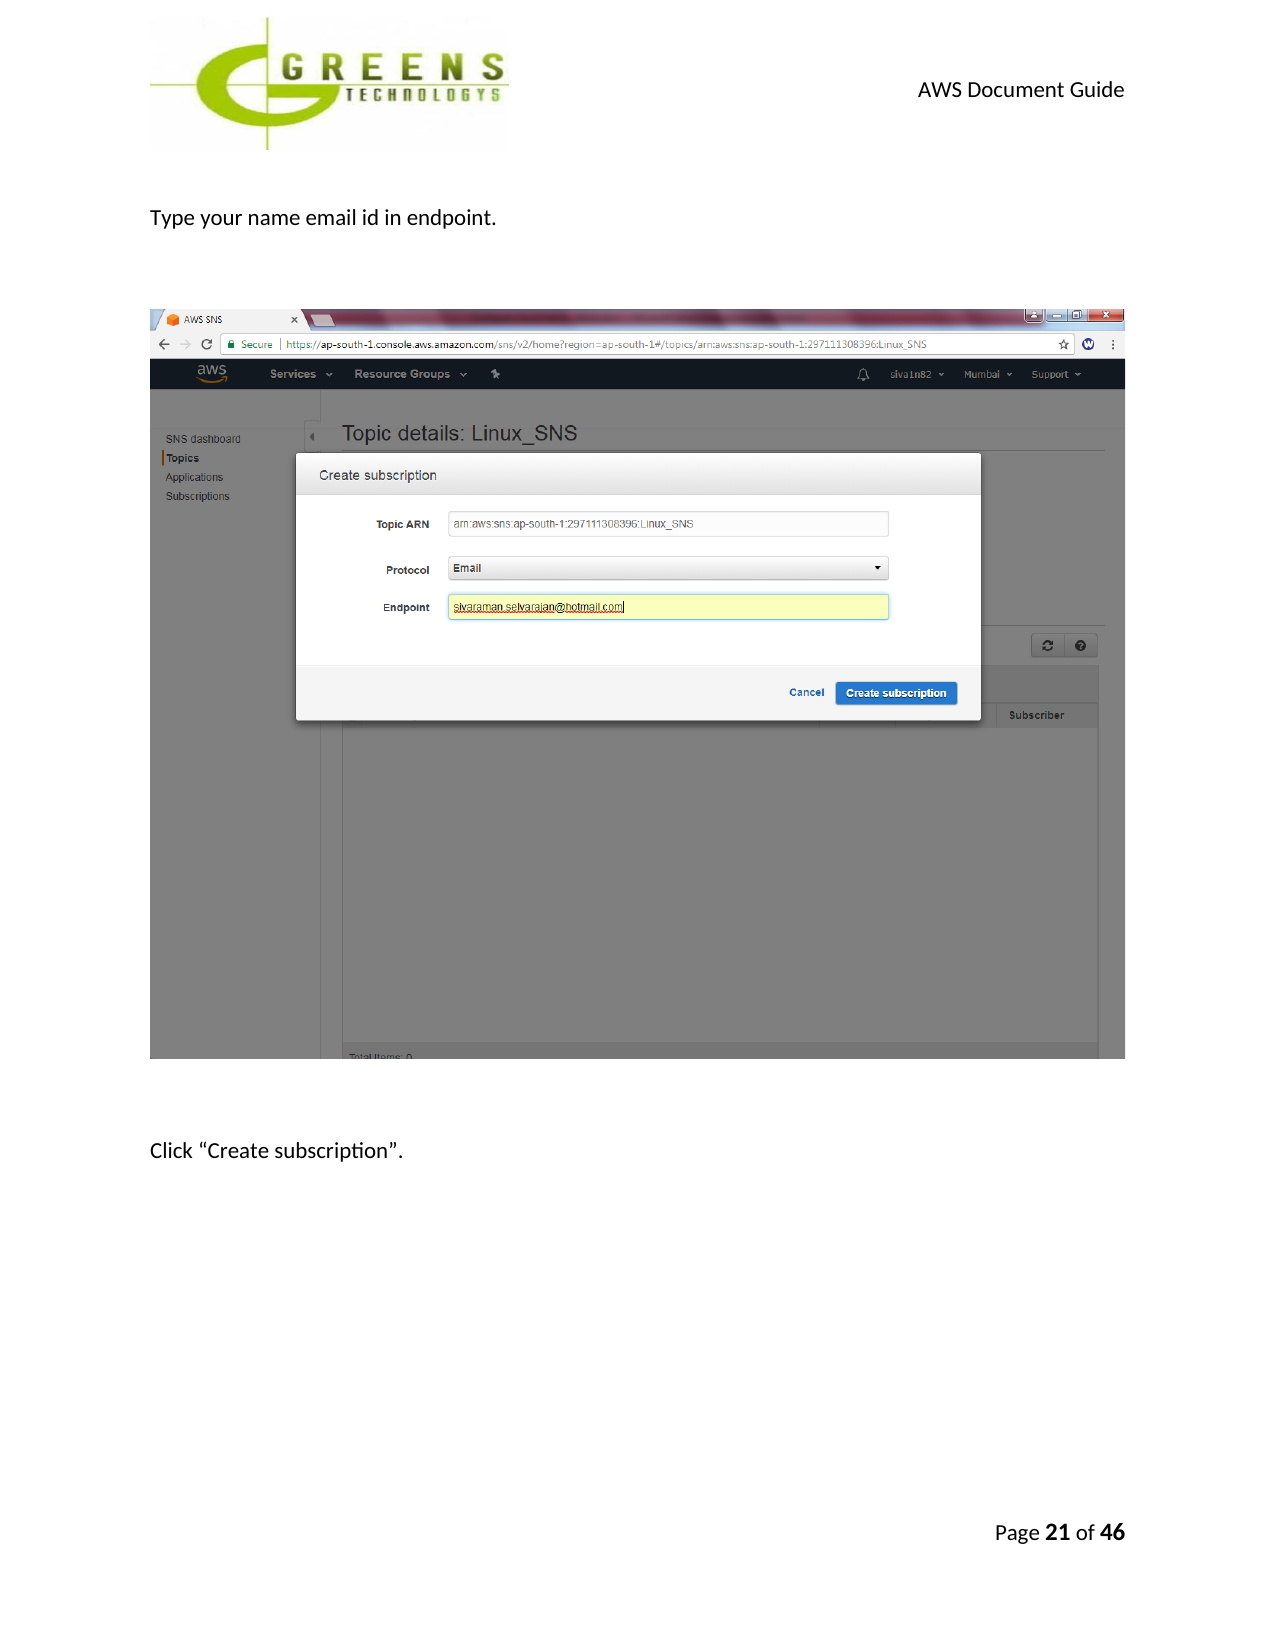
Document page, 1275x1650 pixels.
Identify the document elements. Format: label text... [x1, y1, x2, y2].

picture [150, 309, 1125, 1059]
text Click “Create subscription”. [150, 1137, 1125, 1165]
text Type your name email id in endpoint. [150, 203, 1125, 231]
picture [150, 7, 509, 150]
